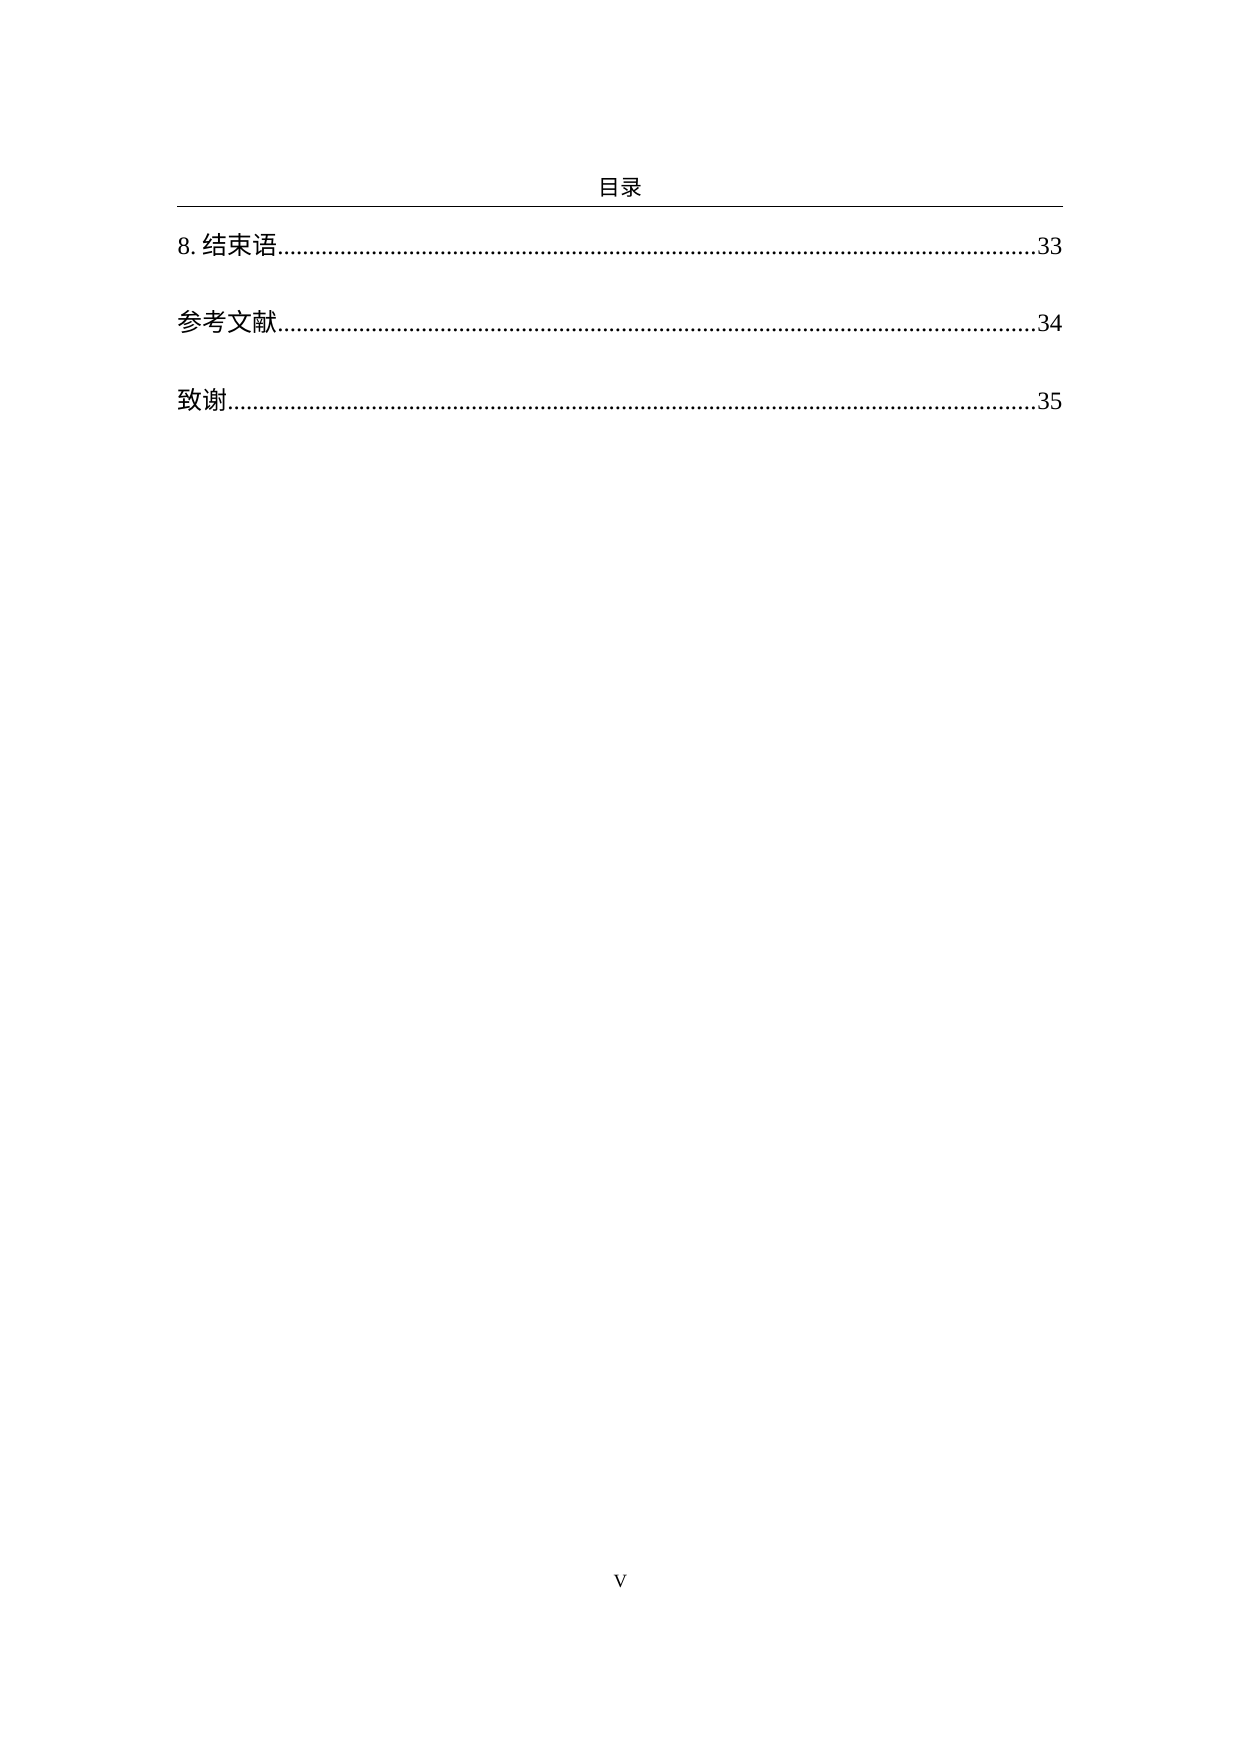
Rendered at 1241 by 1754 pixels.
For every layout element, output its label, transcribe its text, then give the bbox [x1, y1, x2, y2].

text 8. 结束语 33 [177, 211, 1063, 276]
text 参考文献 34 [177, 288, 1063, 353]
text 致谢 35 [177, 366, 1063, 431]
